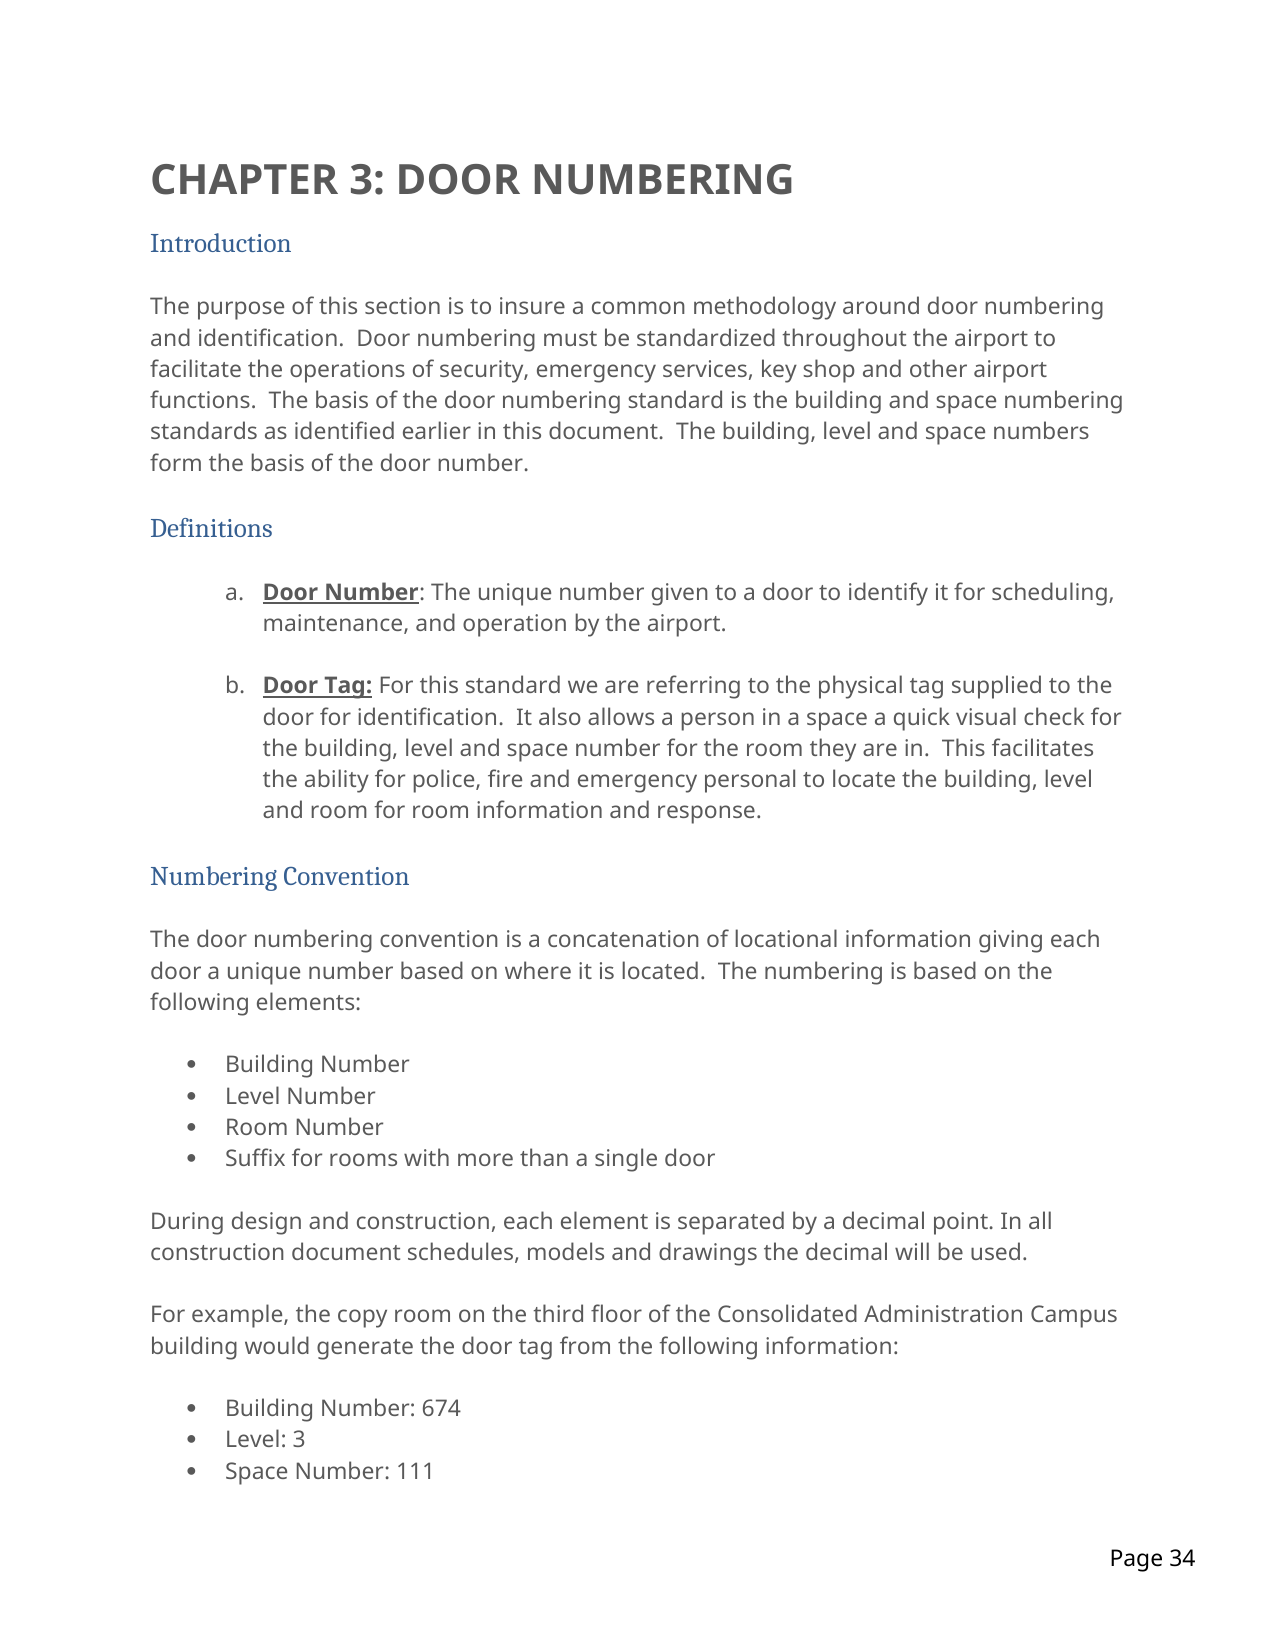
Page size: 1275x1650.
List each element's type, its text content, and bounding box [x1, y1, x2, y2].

subtitle Chapter 3: Door Numbering [150, 150, 1125, 207]
list Building Number [187, 1048, 1125, 1080]
list Building Number: 674 [187, 1392, 1125, 1423]
list Door Number: The unique number given to a door to identify it for scheduling, maintenance, and operation by the airport. [225, 576, 1125, 638]
list Level Number [187, 1080, 1125, 1111]
text During design and construction, each element is separated by a decimal point. In all construction document schedules, models and drawings the decimal will be used. [150, 1205, 1125, 1267]
list Suffix for rooms with more than a single door [187, 1142, 1125, 1173]
list Level: 3 [187, 1423, 1125, 1455]
subtitle Introduction [150, 228, 1125, 259]
text The door numbering convention is a concatenation of locational information giving each door a unique number based on where it is located. The numbering is based on the following elements: [150, 923, 1125, 1017]
list Space Number: 111 [187, 1455, 1125, 1486]
text For example, the copy room on the third floor of the Consolidated Administration Campus building would generate the door tag from the following information: [150, 1298, 1125, 1361]
text The purpose of this section is to insure a common methodology around door numbering and identification. Door numbering must be standardized throughout the airport to facilitate the operations of security, emergency services, key shop and other airport functions. The basis of the door numbering standard is the building and space numbering standards as identified earlier in this document. The building, level and space numbers form the basis of the door number. [150, 290, 1125, 478]
subtitle Numbering Convention [150, 861, 1125, 892]
list Room Number [187, 1111, 1125, 1142]
list Door Tag: For this standard we are referring to the physical tag supplied to the door for identification. It also allows a person in a space a quick visual check for the building, level and space number for the room they are in. This facilitates the ability for police, fire and emergency personal to locate the building, level and room for room information and response. [225, 669, 1125, 826]
subtitle Definitions [150, 513, 1125, 544]
